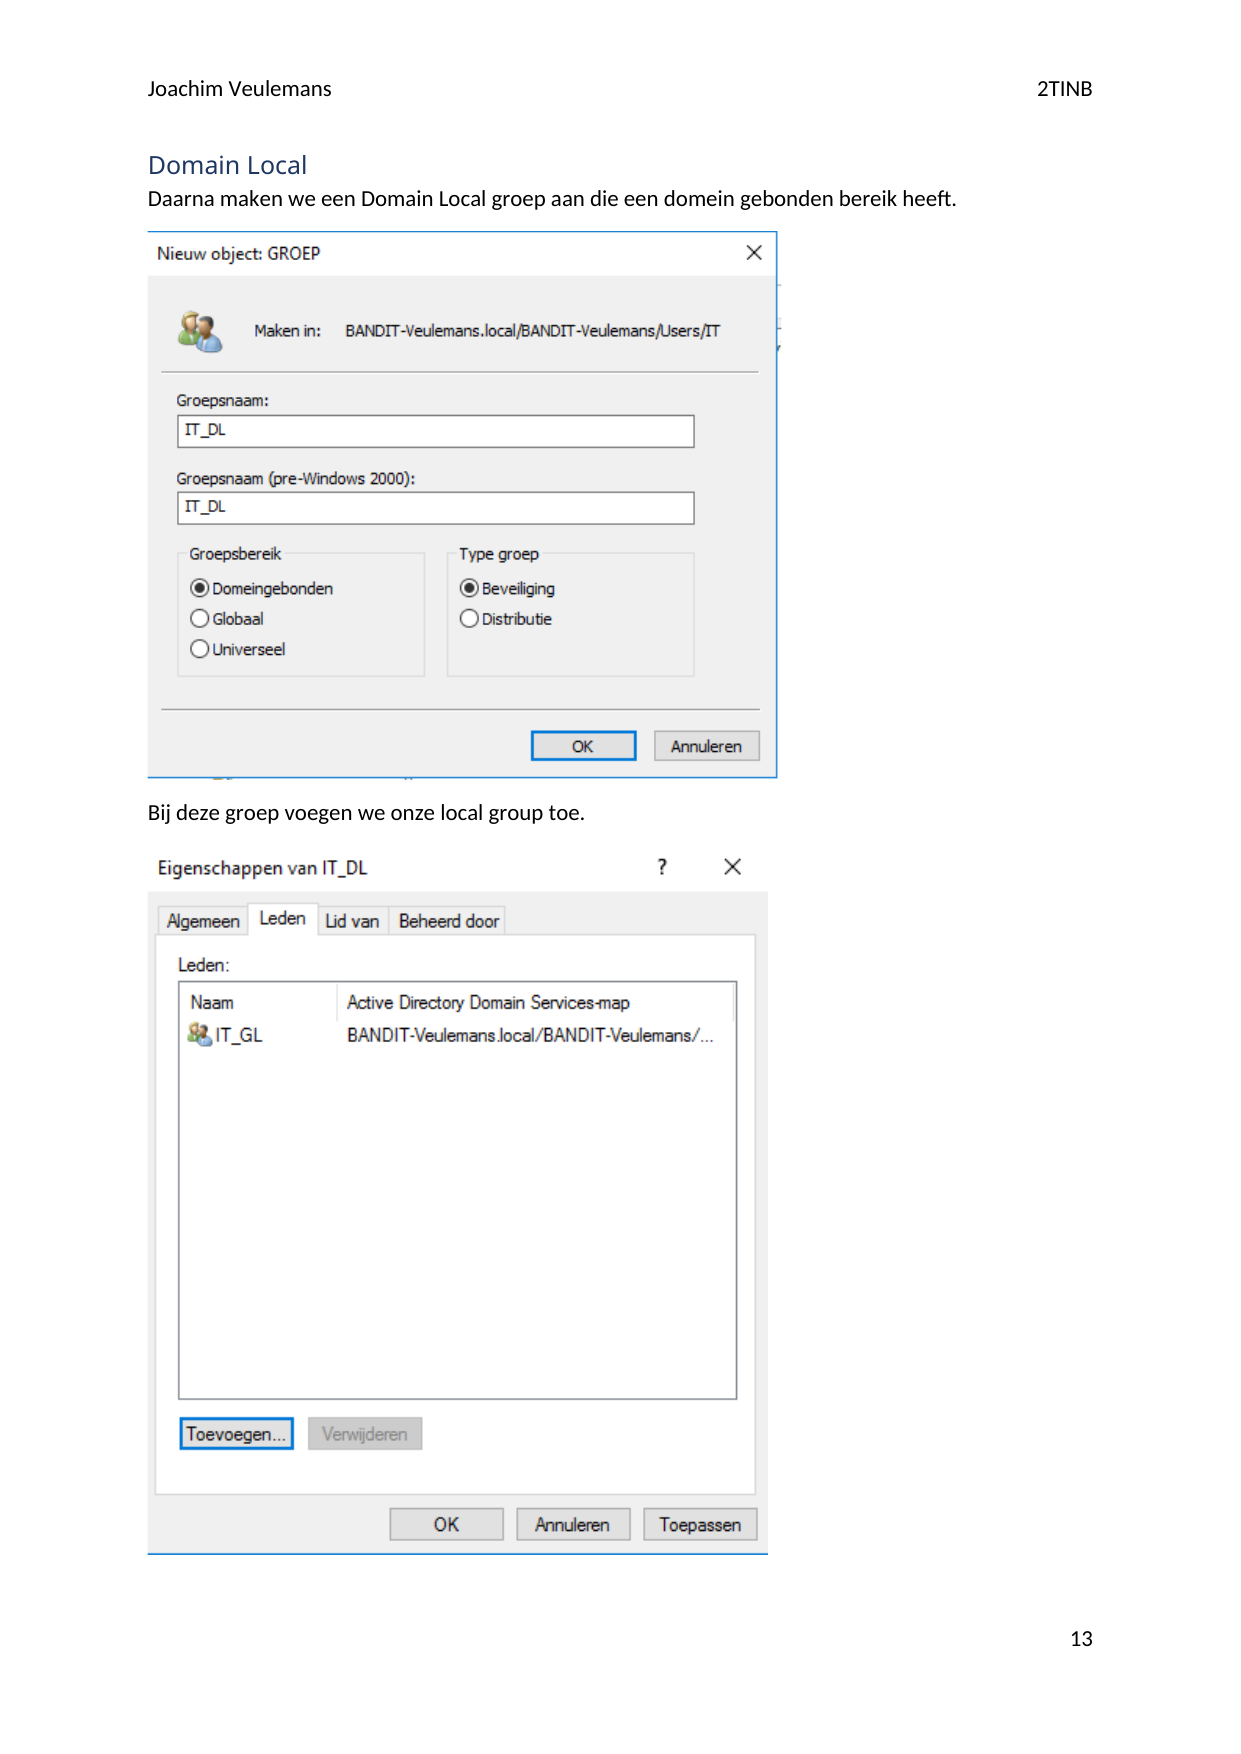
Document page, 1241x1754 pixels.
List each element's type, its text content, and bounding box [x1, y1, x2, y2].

text Daarna maken we een Domain Local groep aan die een domein gebonden bereik heeft. [148, 184, 1093, 212]
picture [147, 231, 782, 780]
text Bij deze groep voegen we onze local group toe. [148, 798, 1093, 827]
picture [147, 845, 768, 1555]
subtitle Domain Local [148, 148, 1093, 182]
